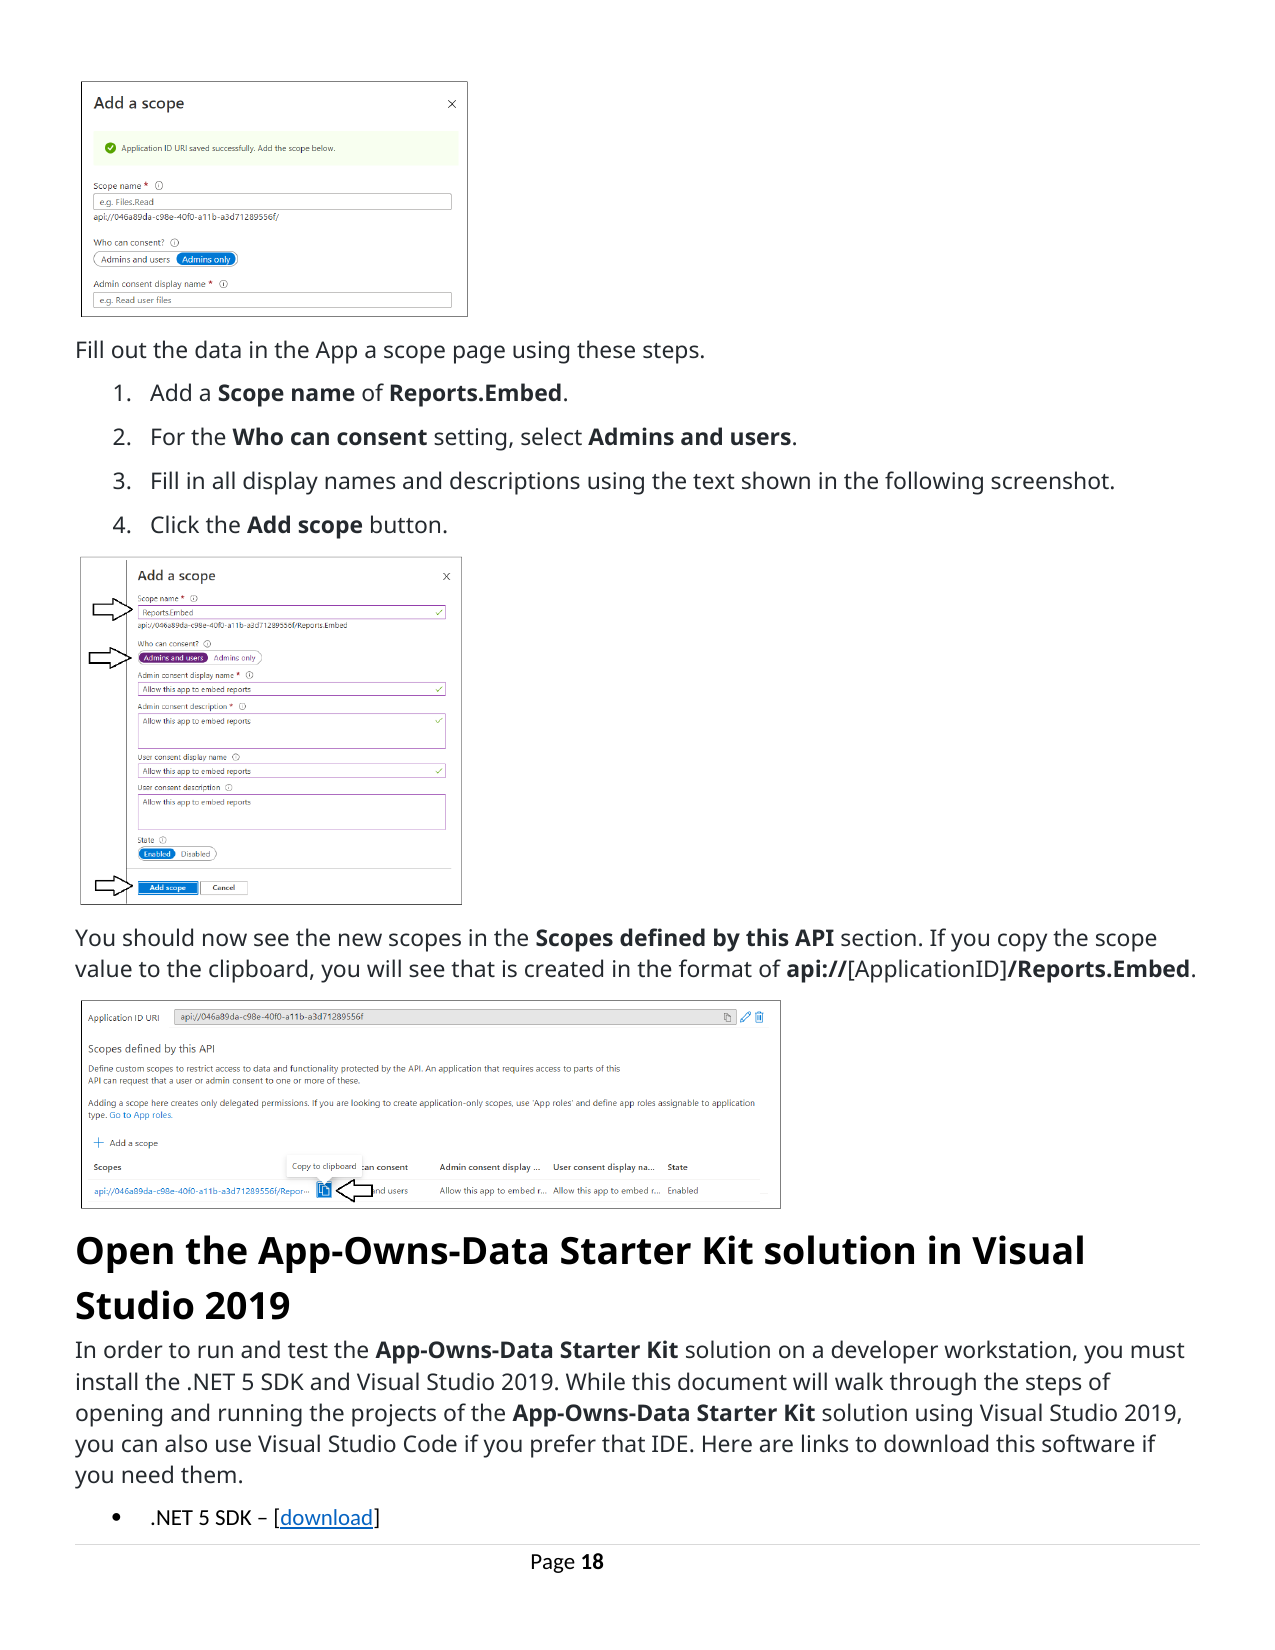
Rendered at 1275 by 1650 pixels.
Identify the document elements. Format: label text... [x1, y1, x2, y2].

picture [75, 552, 467, 909]
list Fill in all display names and descriptions using the text shown in the following screenshot. [112, 465, 1200, 496]
list .NET 5 SDK – [download] [112, 1503, 1200, 1531]
picture [75, 996, 785, 1212]
text In order to run and test the App-Owns-Data Starter Kit solution on a developer workstation, you must install the .NET 5 SDK and Visual Studio 2019. While this document will walk through the steps of opening and running the projects of the App-Owns-Data Starter Kit solution using Visual Studio 2019, you can also use Visual Studio Code if you prefer that IDE. Here are links to download this software if you need them. [75, 1334, 1200, 1491]
text Fill out the data in the App a scope page using these steps. [75, 334, 1200, 365]
list Add a Scope name of Reports.Embed. [112, 377, 1200, 409]
subtitle Open the App-Owns-Data Starter Kit solution in Visual Studio 2019 [75, 1224, 1200, 1330]
list For the Who can consent setting, select Admins and users. [112, 421, 1200, 452]
list Click the Add scope button. [112, 509, 1200, 540]
text You should now see the new scopes in the Scopes defined by this API section. If you copy the scope value to the clipboard, you will see that is created in the format of api://[ApplicationID]/Reports.Embed. [75, 921, 1200, 984]
picture [75, 75, 476, 322]
